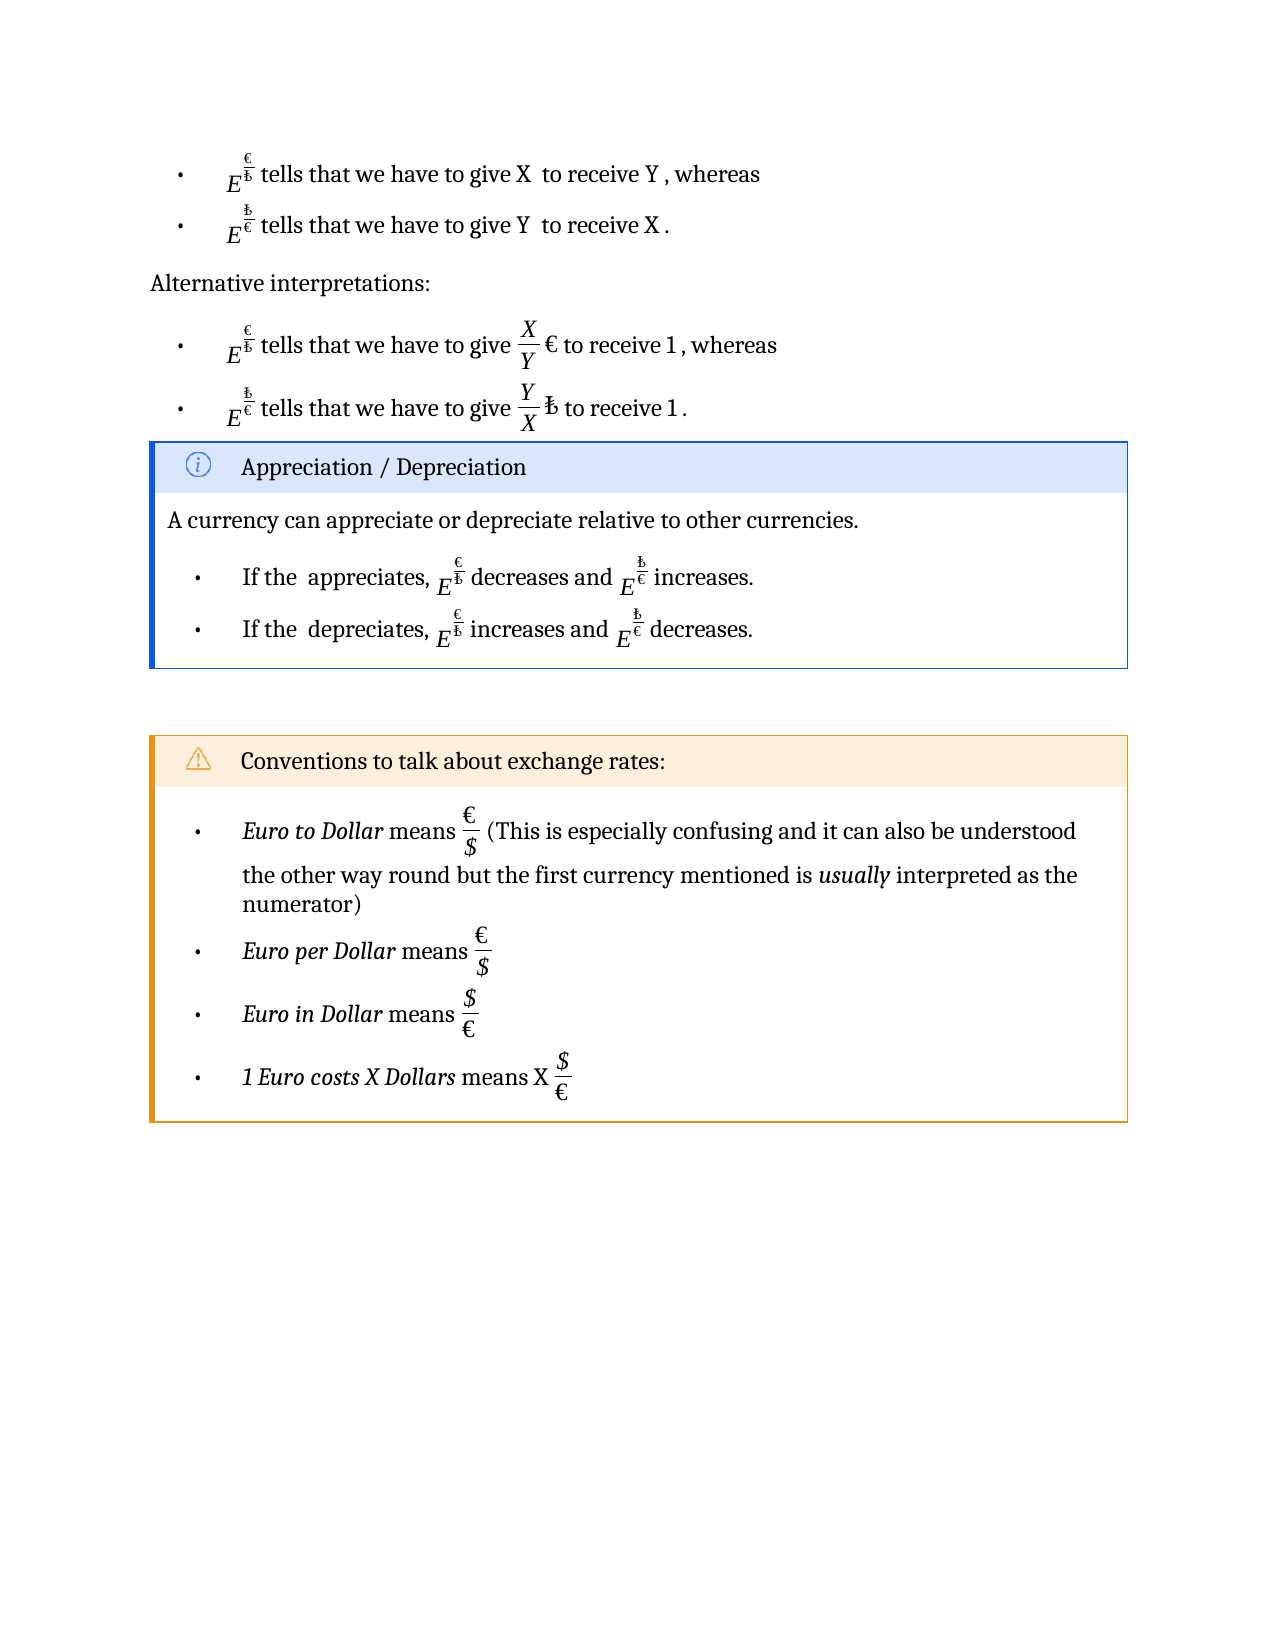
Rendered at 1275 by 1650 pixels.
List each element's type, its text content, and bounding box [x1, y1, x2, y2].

table_header Appreciation / Depreciation [155, 443, 1127, 493]
table_cell A currency can appreciate or depreciate relative to other currencies. If the appreciates, decreases and increases. If the depreciates, increases and decreases. [155, 493, 1127, 668]
table_cell Euro to Dollar means (This is especially confusing and it can also be understood the other way round but the first currency mentioned is usually interpreted as the numerator) Euro per Dollar means Euro in Dollar means 1 Euro costs X Dollars means X [155, 787, 1127, 1121]
picture [186, 746, 211, 771]
list tells that we have to give X to receive Y , whereas [175, 150, 1125, 198]
list tells that we have to give to receive 1 . [175, 379, 1125, 438]
picture [186, 452, 211, 477]
list tells that we have to give Y to receive X . [175, 202, 1125, 250]
table_header Conventions to talk about exchange rates: [155, 736, 1127, 787]
text Alternative interpretations: [150, 268, 1125, 297]
list tells that we have to give to receive 1 , whereas [175, 316, 1125, 375]
